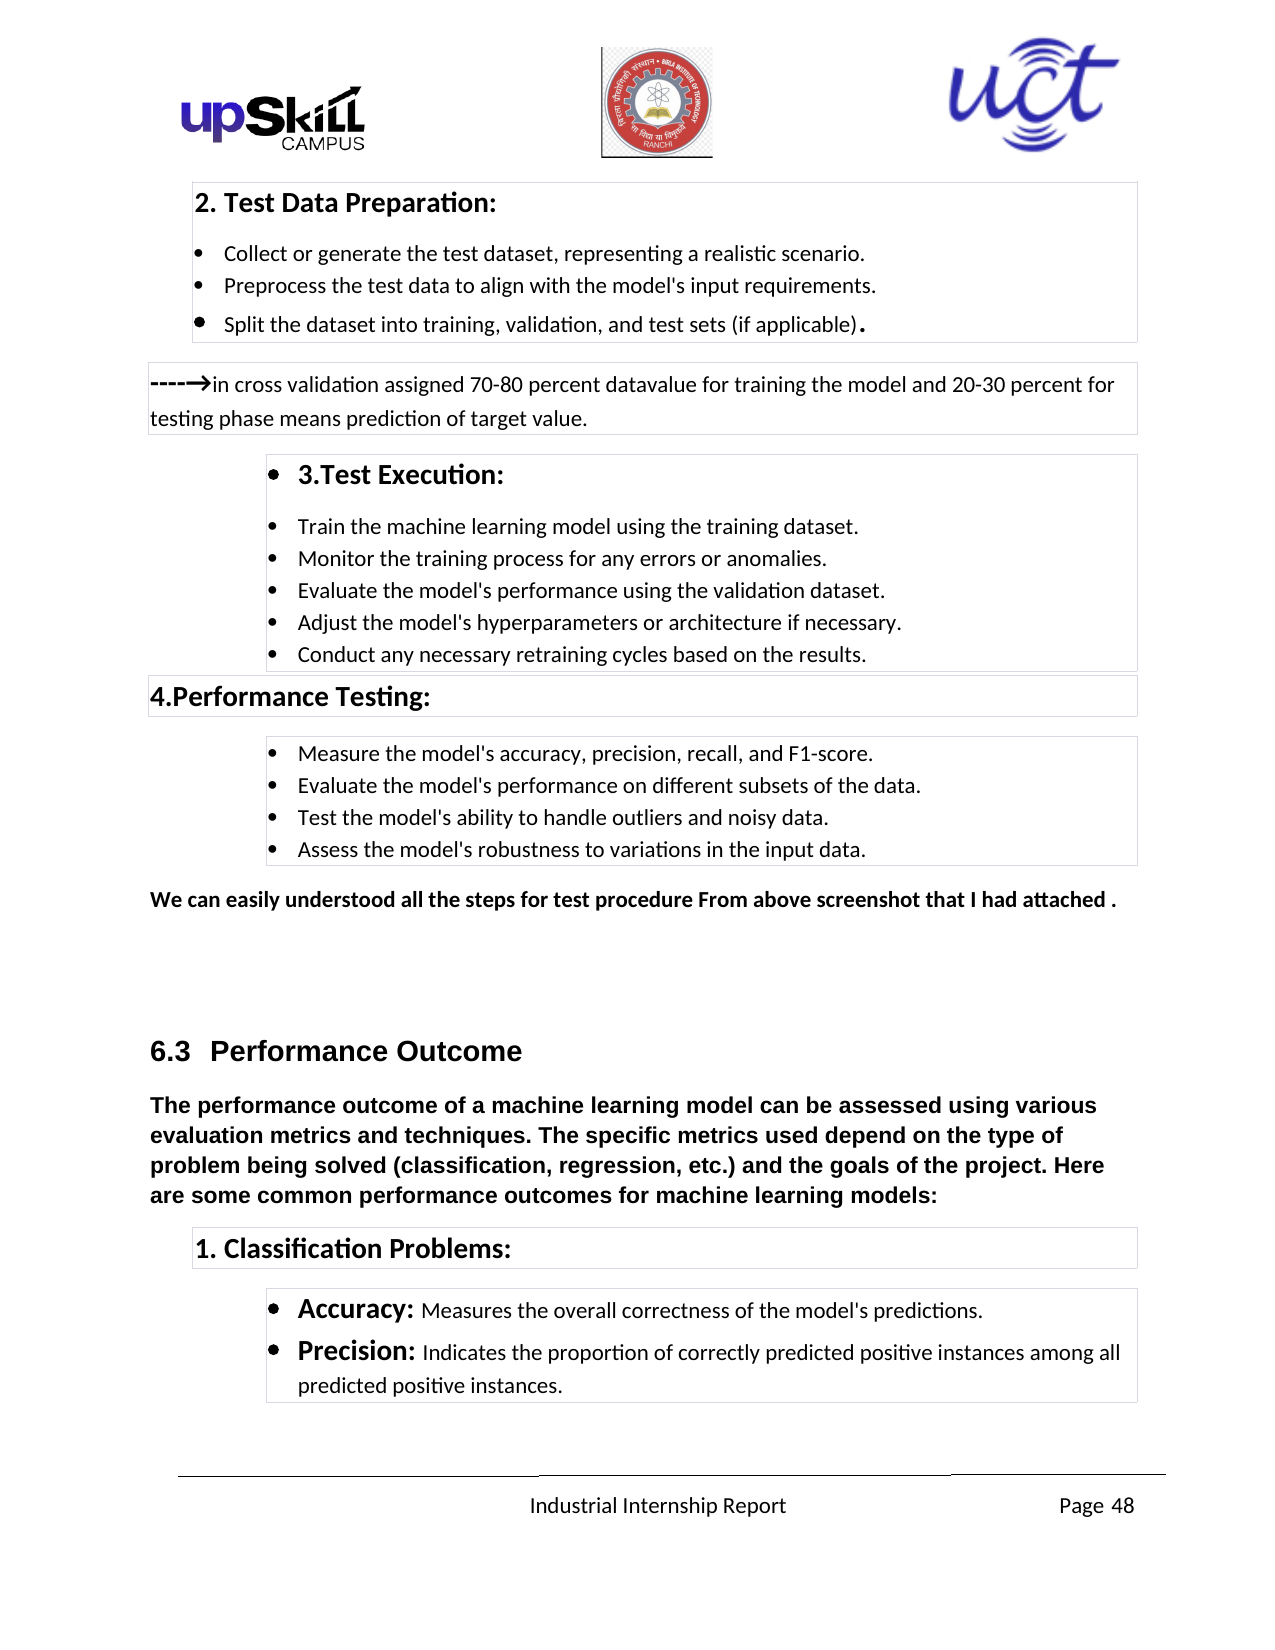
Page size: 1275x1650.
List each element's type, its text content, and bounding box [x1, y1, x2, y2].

list Evaluate the model's performance using the validation dataset. [267, 574, 1137, 604]
text The performance outcome of a machine learning model can be assessed using various evaluation metrics and techniques. The specific metrics used depend on the type of problem being solved (classification, regression, etc.) and the goals of the project. Here are some common performance outcomes for machine learning models: [150, 1092, 1134, 1209]
list Monitor the training process for any errors or anomalies. [267, 541, 1137, 572]
picture [946, 28, 1125, 154]
list Assess the model's robustness to variations in the input data. [267, 833, 1137, 865]
list Accuracy: Measures the overall correctness of the model's predictions. [267, 1289, 1137, 1326]
list Preprocess the test data to align with the model's input requirements. [193, 269, 1137, 300]
list ----→in cross validation assigned 70-80 percent datavalue for training the model and 20-30 percent for testing phase means prediction of target value. [149, 363, 1137, 434]
list Measure the model's accuracy, precision, recall, and F1-score. [267, 737, 1137, 767]
picture [601, 47, 713, 158]
list Train the machine learning model using the training dataset. [267, 509, 1137, 540]
subtitle Performance Outcome [150, 1042, 1134, 1067]
list Precision: Indicates the proportion of correctly predicted positive instances among all predicted positive instances. [267, 1329, 1137, 1402]
list Evaluate the model's performance on different subsets of the data. [267, 768, 1137, 799]
list 3.Test Execution: [267, 455, 1137, 492]
text We can easily understood all the steps for test procedure From above screenshot that I had attached . [150, 885, 1134, 913]
text 4.Performance Testing: [149, 676, 1137, 716]
list Test the model's ability to handle outliers and noisy data. [267, 801, 1137, 831]
picture [150, 73, 396, 154]
list Test Data Preparation: [193, 183, 1137, 219]
list Adjust the model's hyperparameters or architecture if necessary. [267, 606, 1137, 636]
list Classification Problems: [193, 1228, 1137, 1268]
list Conduct any necessary retraining cycles based on the results. [267, 638, 1137, 671]
list Collect or generate the test dataset, representing a realistic scenario. [193, 237, 1137, 267]
list Split the dataset into training, validation, and test sets (if applicable). [193, 301, 1137, 342]
